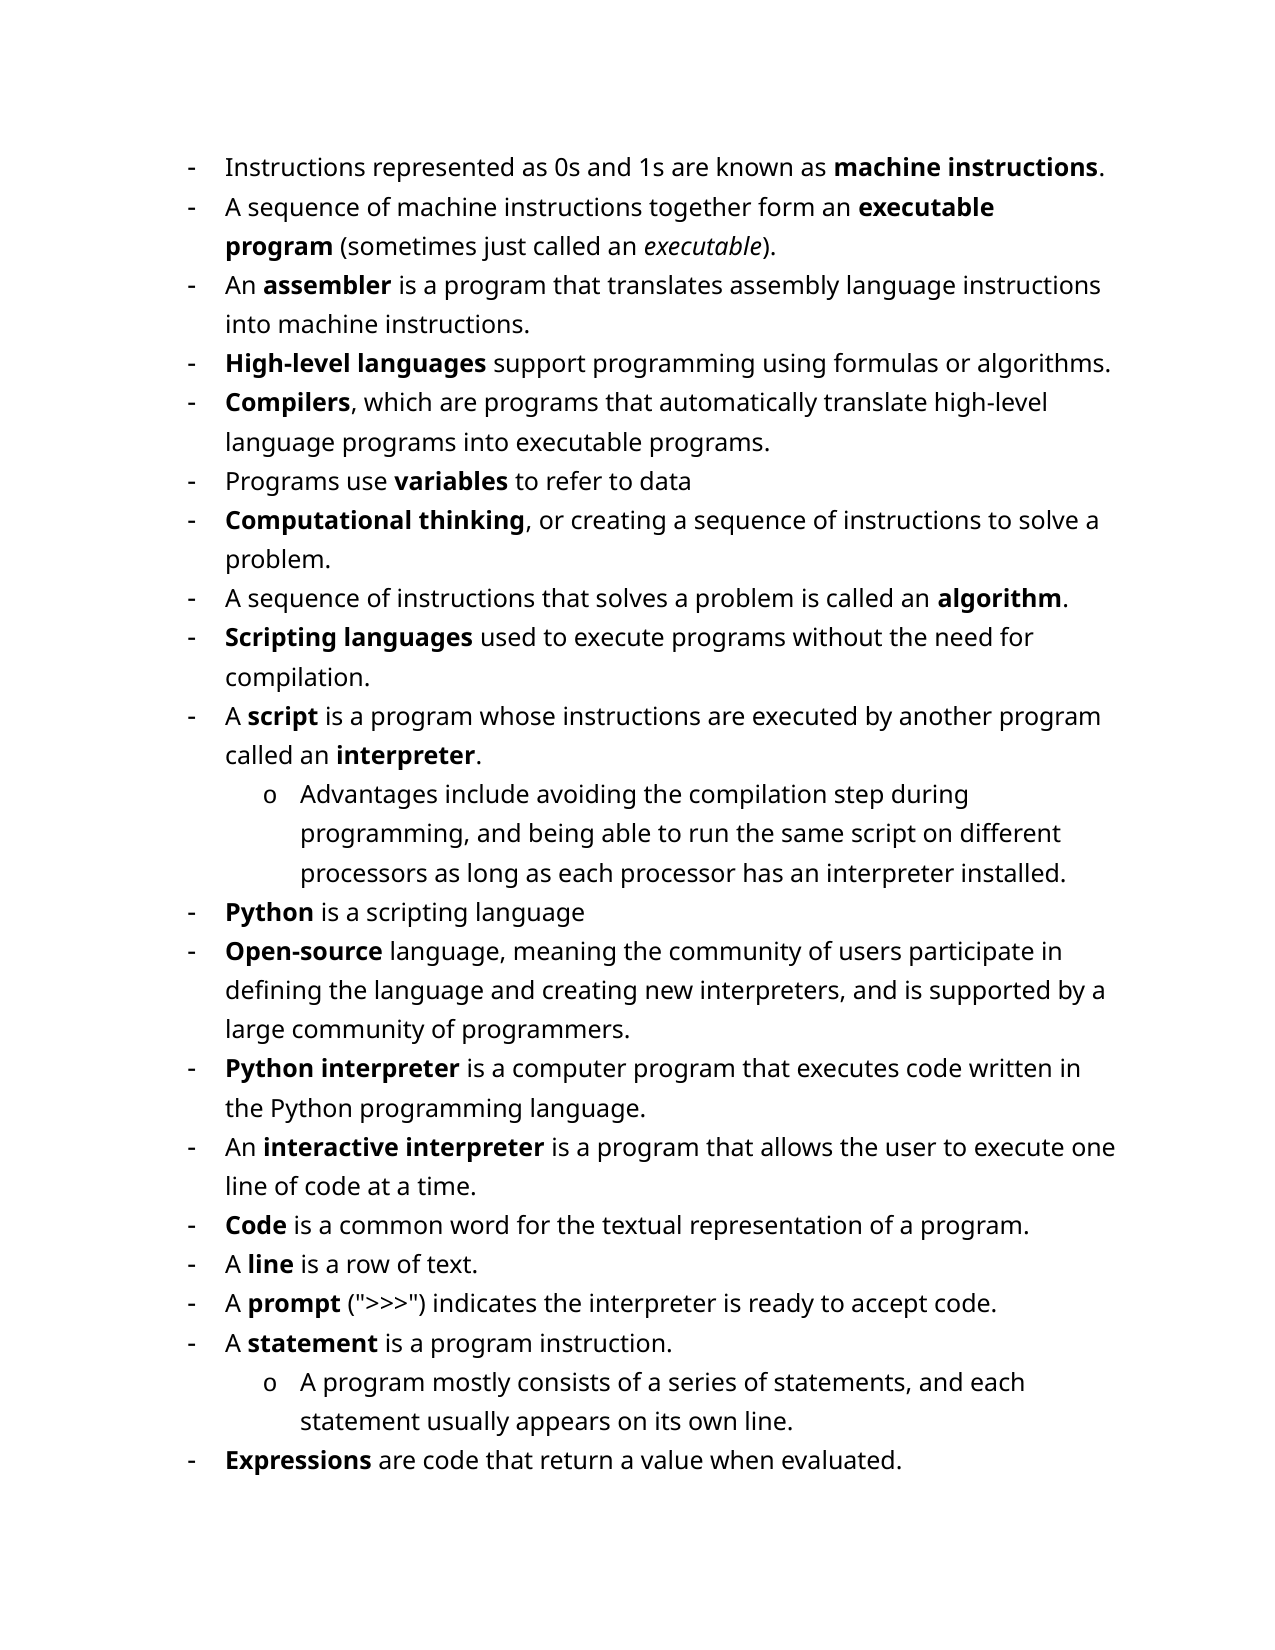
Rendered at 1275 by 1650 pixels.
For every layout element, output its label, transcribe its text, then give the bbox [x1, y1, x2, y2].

list High-level languages support programming using formulas or algorithms. [187, 346, 1125, 380]
list An interactive interpreter is a program that allows the user to execute one line of code at a time. [187, 1129, 1125, 1203]
list Computational thinking, or creating a sequence of instructions to solve a problem. [187, 502, 1125, 576]
list A prompt (">>>") indicates the interpreter is ready to accept code. [187, 1286, 1125, 1320]
list Expressions are code that return a value when evaluated. [187, 1443, 1125, 1477]
list A script is a program whose instructions are executed by another program called an interpreter. [187, 698, 1125, 772]
list A statement is a program instruction. [187, 1325, 1125, 1359]
list Programs use variables to refer to data [187, 463, 1125, 497]
list A line is a row of text. [187, 1247, 1125, 1281]
list Compilers, which are programs that automatically translate high-level language programs into executable programs. [187, 385, 1125, 458]
list Open-source language, meaning the community of users participate in defining the language and creating new interpreters, and is supported by a large community of programmers. [187, 933, 1125, 1046]
list A sequence of machine instructions together form an executable program (sometimes just called an executable). [187, 189, 1125, 262]
list Scripting languages used to execute programs without the need for compilation. [187, 620, 1125, 693]
list A sequence of instructions that solves a problem is called an algorithm. [187, 581, 1125, 615]
list Advantages include avoiding the compilation step during programming, and being able to run the same script on different processors as long as each processor has an interpreter installed. [262, 777, 1125, 889]
list A program mostly consists of a series of statements, and each statement usually appears on its own line. [262, 1364, 1125, 1438]
list An assembler is a program that translates assembly language instructions into machine instructions. [187, 267, 1125, 341]
list Code is a common word for the textual representation of a program. [187, 1208, 1125, 1242]
list Python is a scripting language [187, 894, 1125, 928]
list Instructions represented as 0s and 1s are known as machine instructions. [187, 150, 1125, 184]
list Python interpreter is a computer program that executes code written in the Python programming language. [187, 1051, 1125, 1124]
